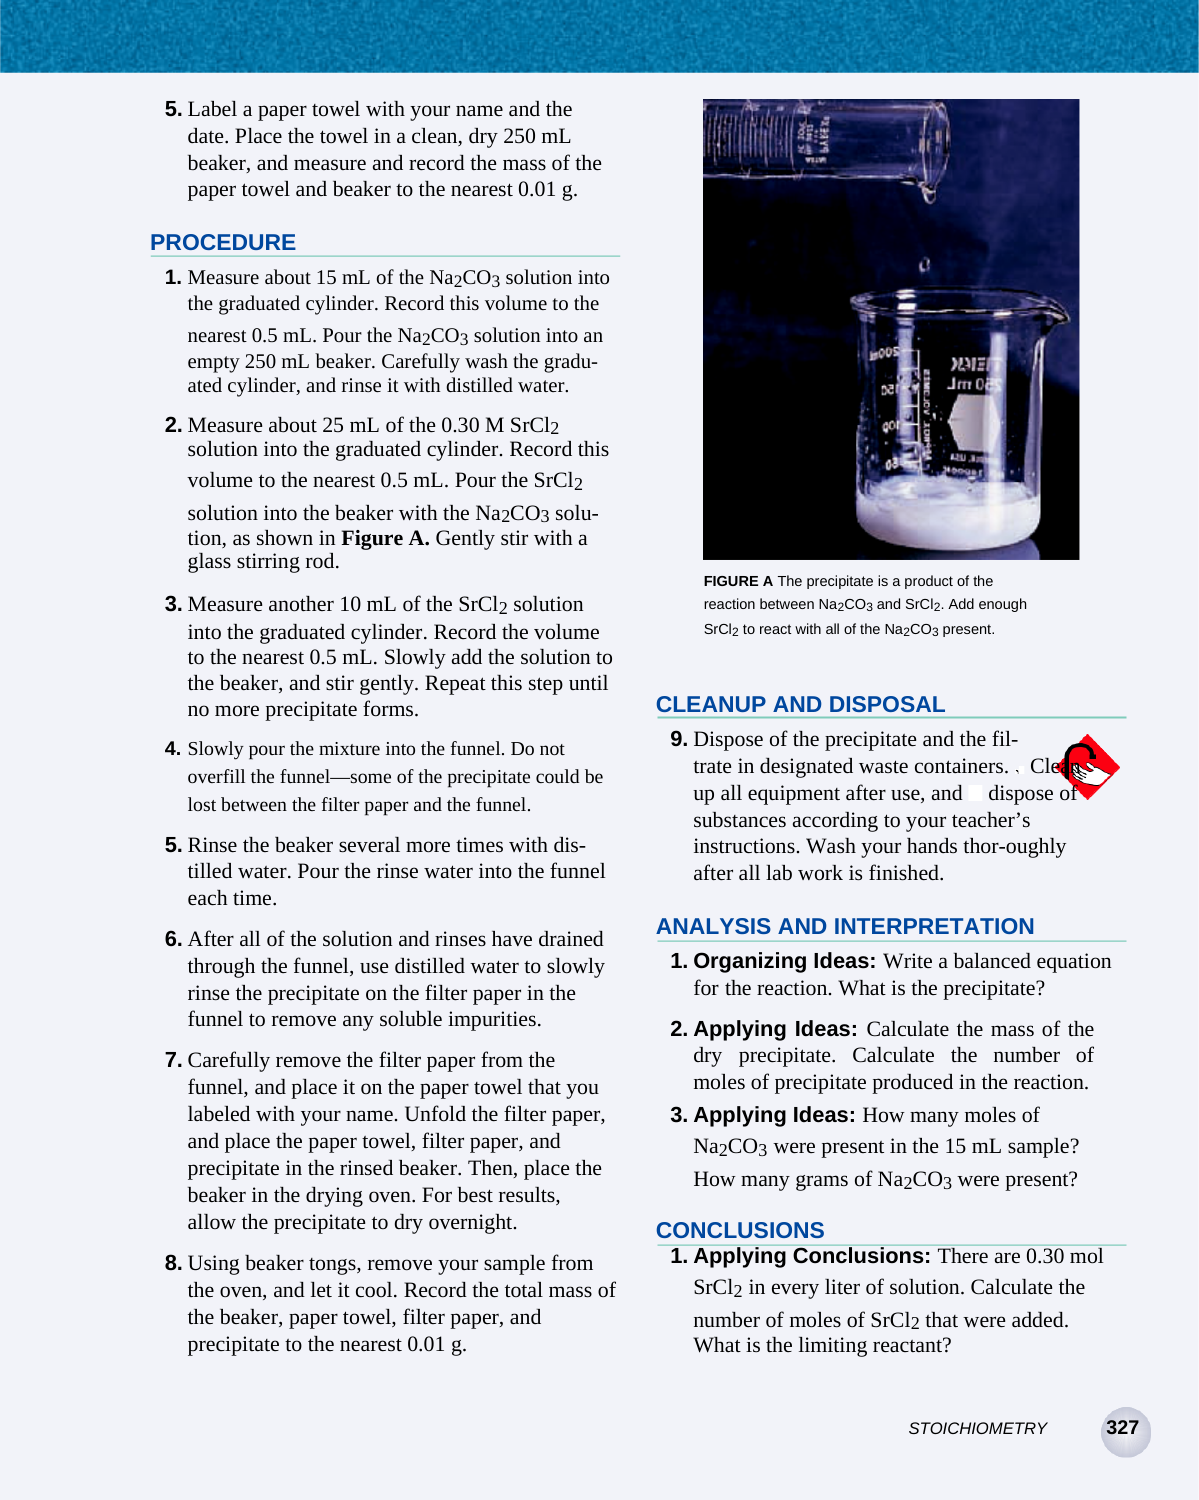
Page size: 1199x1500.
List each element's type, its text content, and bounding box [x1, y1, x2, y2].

list Applying Ideas: Calculate the mass of the dry precipitate. Calculate the number of moles of precipitate produced in the reaction. [670, 1015, 1095, 1094]
list Carefully remove the filter paper from the funnel, and place it on the paper towel that you labeled with your name. Unfold the filter paper, and place the paper towel, filter paper, and precipitate in the rinsed beaker. Then, place the beaker in the drying oven. For best results, allow the precipitate to dry overnight. [164, 1047, 610, 1234]
list Label a paper towel with your name and the date. Place the towel in a clean, dry 250 mL beaker, and measure and record the mass of the paper towel and beaker to the nearest 0.01 g. [164, 96, 610, 202]
text STOICHIOMETRY 327 [908, 1416, 1141, 1439]
picture [0, 71, 1199, 1500]
text FIGURE A The precipitate is a product of the reaction between Na2CO3 and SrCl2. Add enough SrCl2 to react with all of the Na2CO3 present. [703, 573, 1034, 639]
text CLEANUP AND DISPOSAL [656, 691, 1141, 717]
list Slowly pour the mixture into the funnel. Do not overfill the funnel—some of the precipitate could be lost between the filter paper and the funnel. [164, 737, 606, 816]
list Rinse the beaker several more times with dis-tilled water. Pour the rinse water into the funnel each time. [164, 831, 612, 910]
list Measure about 25 mL of the 0.30 M SrCl2 solution into the graduated cylinder. Record this volume to the nearest 0.5 mL. Pour the SrCl2 solution into the beaker with the Na2CO3 solu-tion, as shown in Figure A. Gently stir with a glass stirring rod. [164, 406, 614, 573]
text trate in designated waste containers. Clean up all equipment after use, and dispose of substances according to your teacher’s instructions. Wash your hands thor-oughly after all lab work is finished. [693, 753, 1093, 886]
list After all of the solution and rinses have drained through the funnel, use distilled water to slowly rinse the precipitate on the filter paper in the funnel to remove any soluble impurities. [164, 926, 612, 1032]
list Dispose of the precipitate and the fil- [670, 725, 1141, 751]
list Applying Conclusions: There are 0.30 mol SrCl2 in every liter of solution. Calculate the number of moles of SrCl2 that were added. What is the limiting reactant? [670, 1245, 1116, 1357]
list Applying Ideas: How many moles of Na2CO3 were present in the 15 mL sample? How many grams of Na2CO3 were present? [670, 1104, 1105, 1193]
list Using beaker tongs, remove your sample from the oven, and let it cool. Record the total mass of the beaker, paper towel, filter paper, and precipitate to the nearest 0.01 g. [164, 1250, 618, 1356]
list Organizing Ideas: Write a balanced equation for the reaction. What is the precipitate? [670, 948, 1122, 1000]
list Measure about 15 mL of the Na2CO3 solution into the graduated cylinder. Record this volume to the nearest 0.5 mL. Pour the Na2CO3 solution into an empty 250 mL beaker. Carefully wash the gradu-ated cylinder, and rinse it with distilled water. [164, 258, 618, 397]
text PROCEDURE [150, 229, 618, 255]
text ANALYSIS AND INTERPRETATION [656, 913, 1141, 940]
list Measure another 10 mL of the SrCl2 solution into the graduated cylinder. Record the volume to the nearest 0.5 mL. Slowly add the solution to the beaker, and stir gently. Repeat this step until no more precipitate forms. [164, 582, 616, 721]
text CONCLUSIONS [656, 1217, 1141, 1243]
